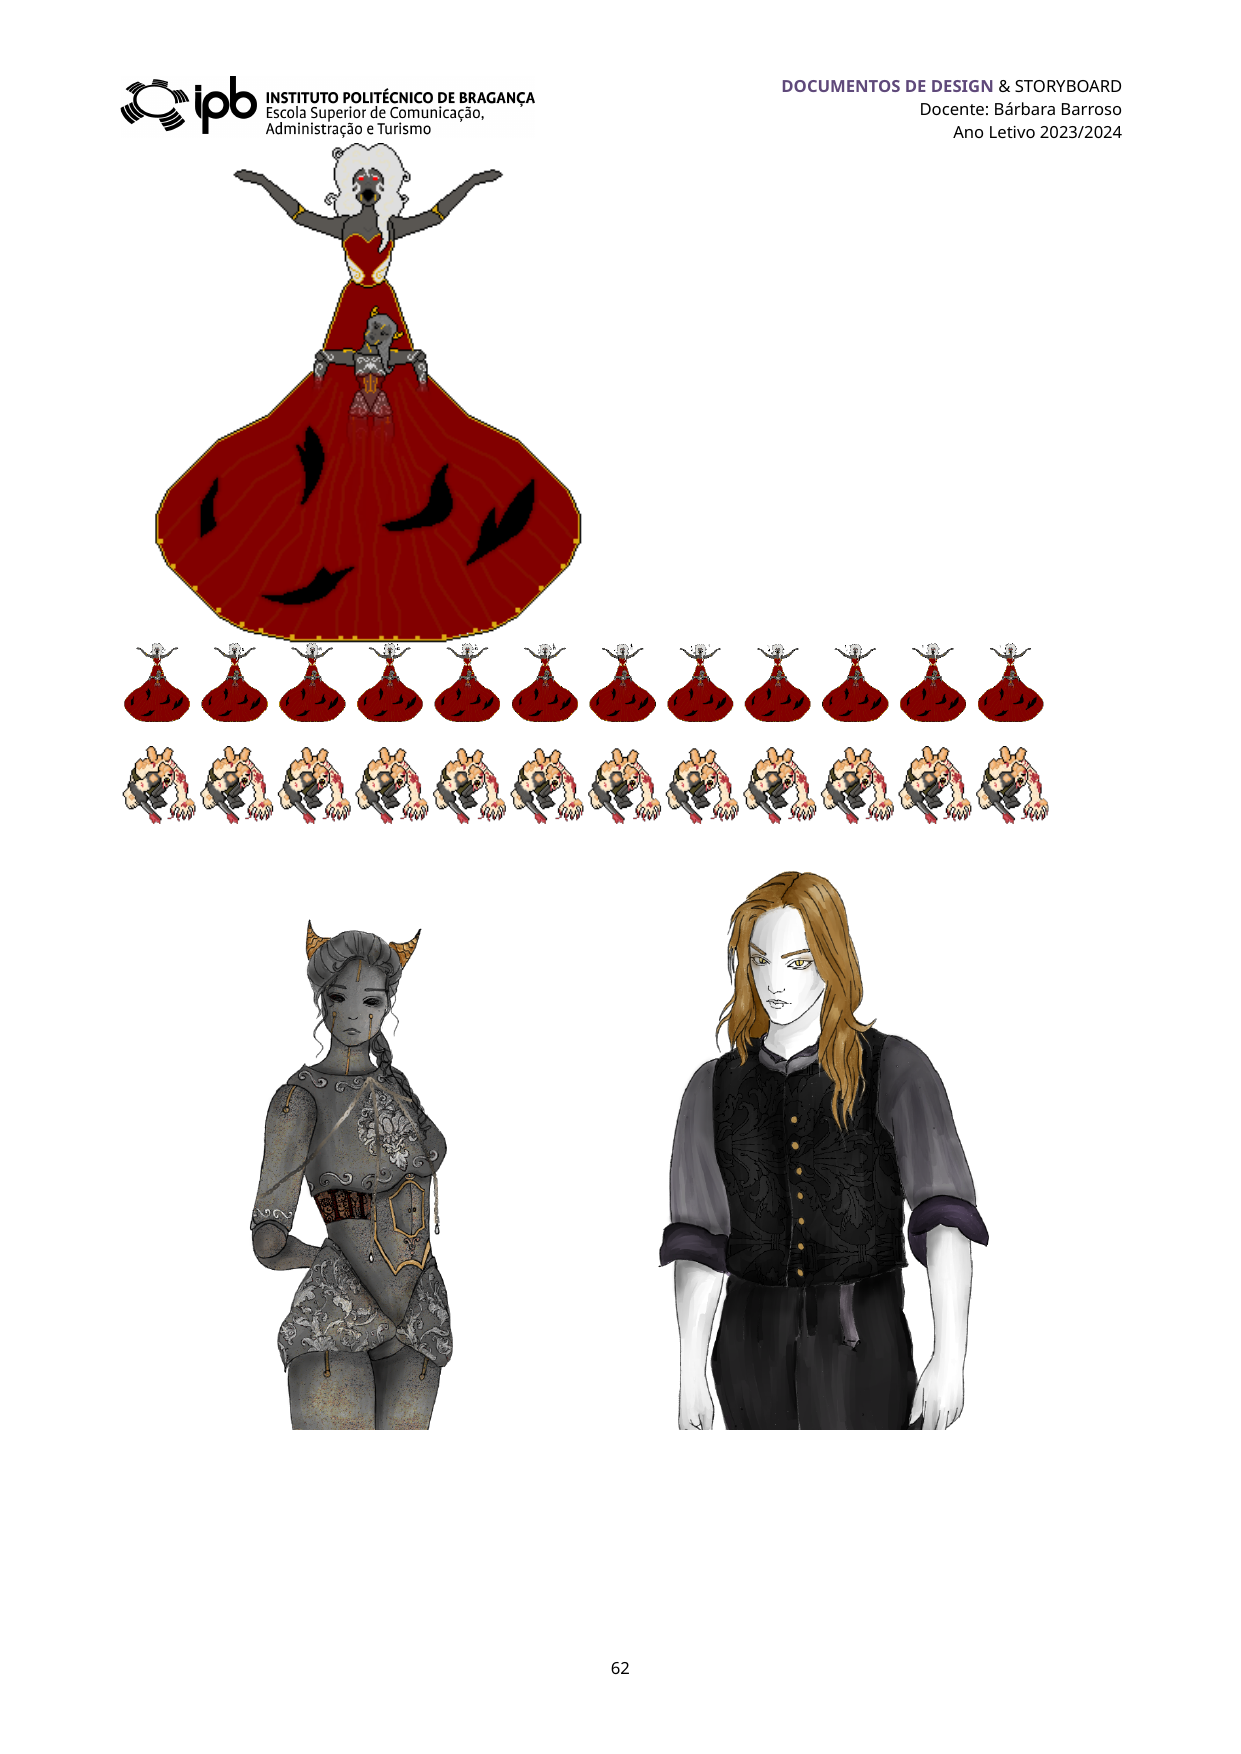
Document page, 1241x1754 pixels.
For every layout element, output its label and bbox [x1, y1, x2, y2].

picture [118, 863, 572, 1430]
picture [120, 76, 535, 138]
picture [118, 143, 1049, 722]
picture [118, 746, 1049, 824]
picture [578, 848, 1044, 1430]
